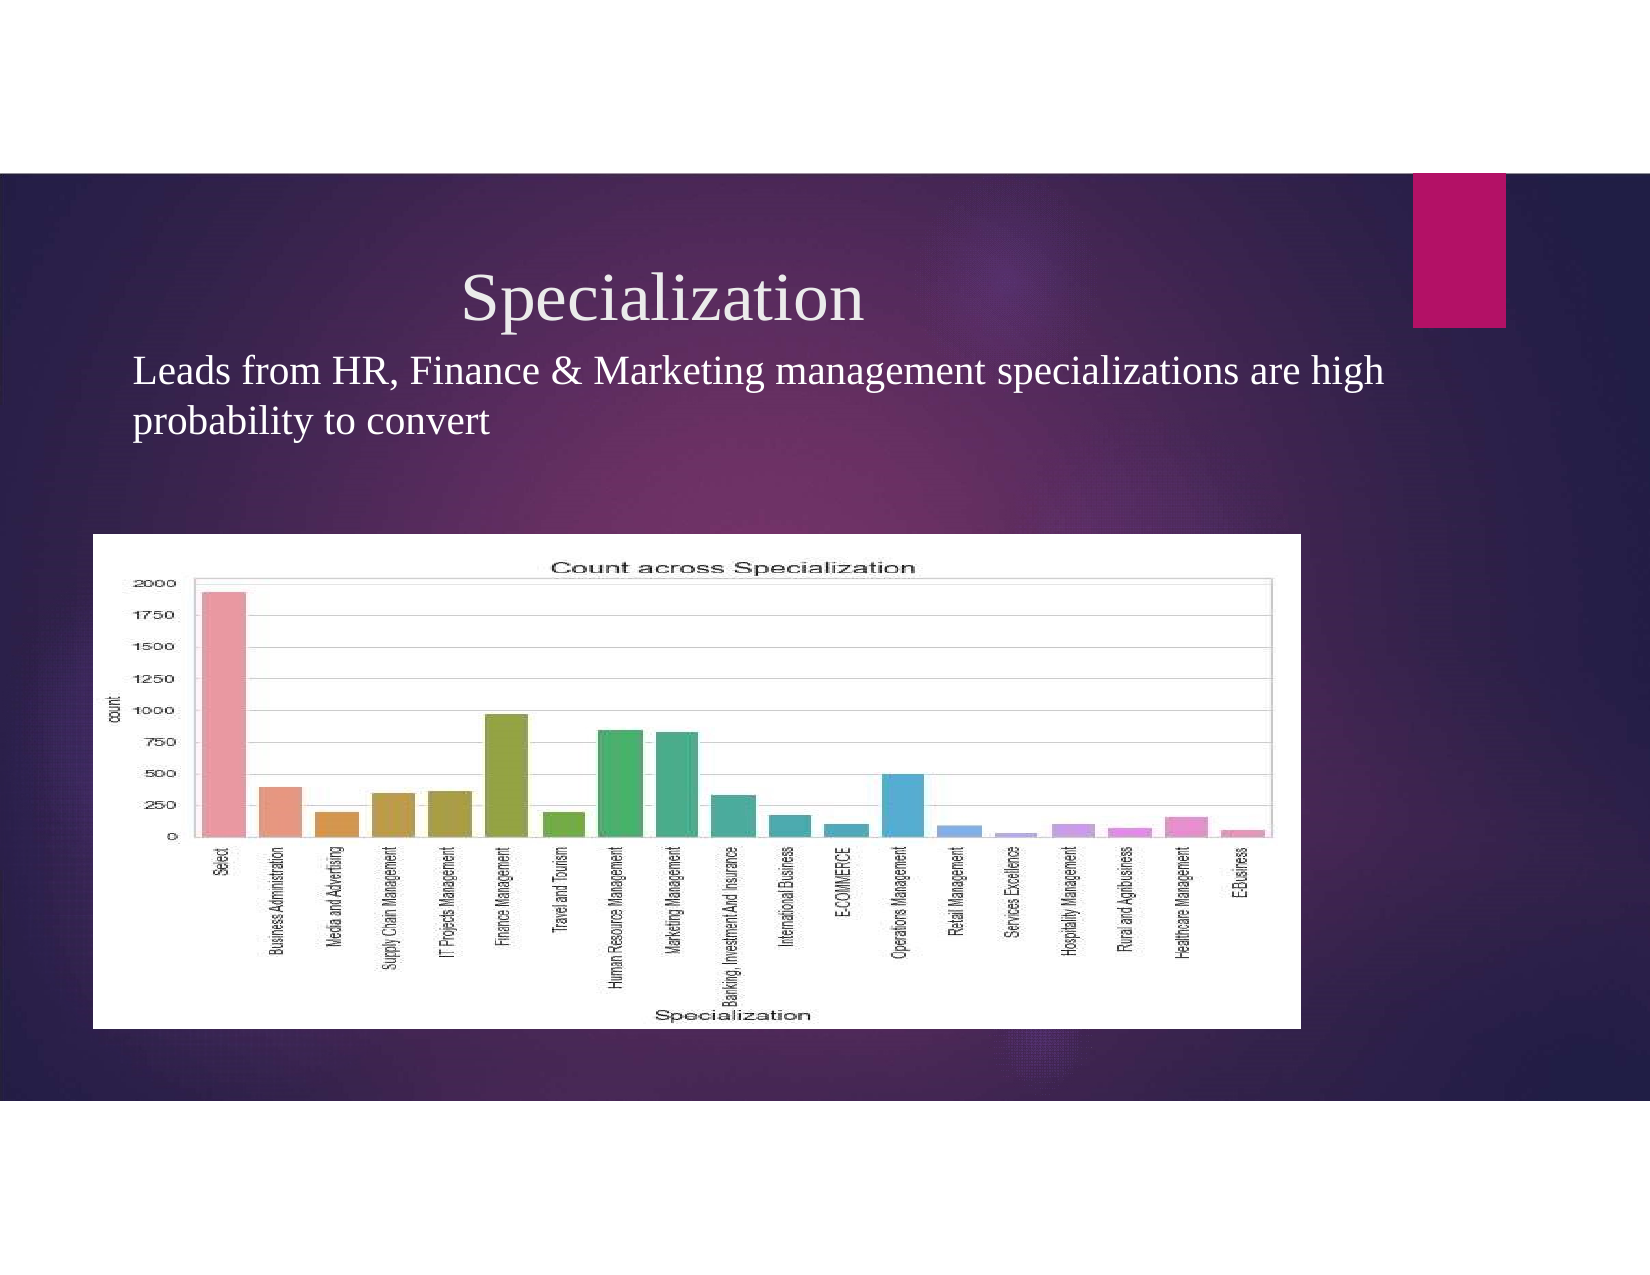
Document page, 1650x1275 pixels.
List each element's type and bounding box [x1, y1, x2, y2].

picture [0, 172, 1650, 1103]
